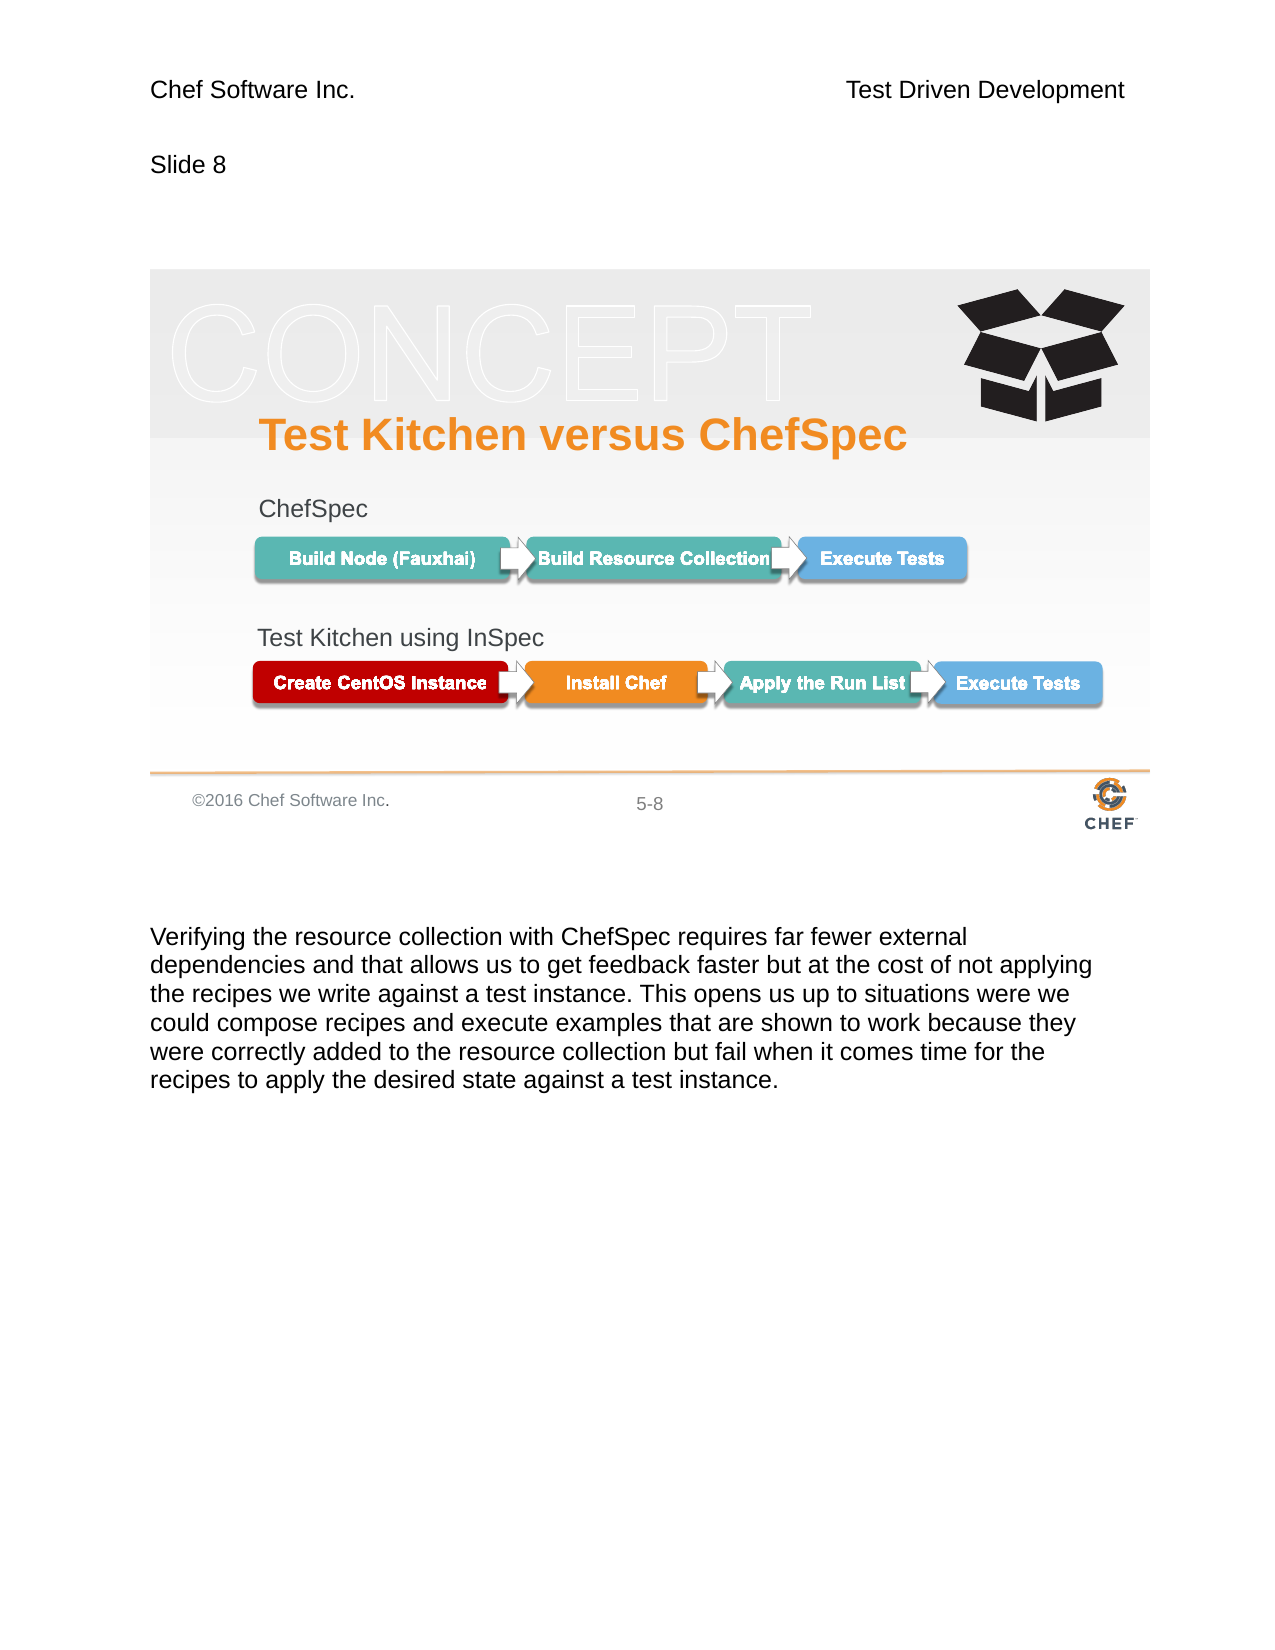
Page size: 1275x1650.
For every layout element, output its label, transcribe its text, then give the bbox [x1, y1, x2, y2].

text Slide 8 [150, 150, 1125, 179]
text Verifying the resource collection with ChefSpec requires far fewer external dependencies and that allows us to get feedback faster but at the cost of not applying the recipes we write against a test instance. This opens us up to situations were we could compose recipes and execute examples that are shown to work because they were correctly added to the resource collection but fail when it comes time for the recipes to apply the desired state against a test instance. [150, 921, 1125, 1094]
